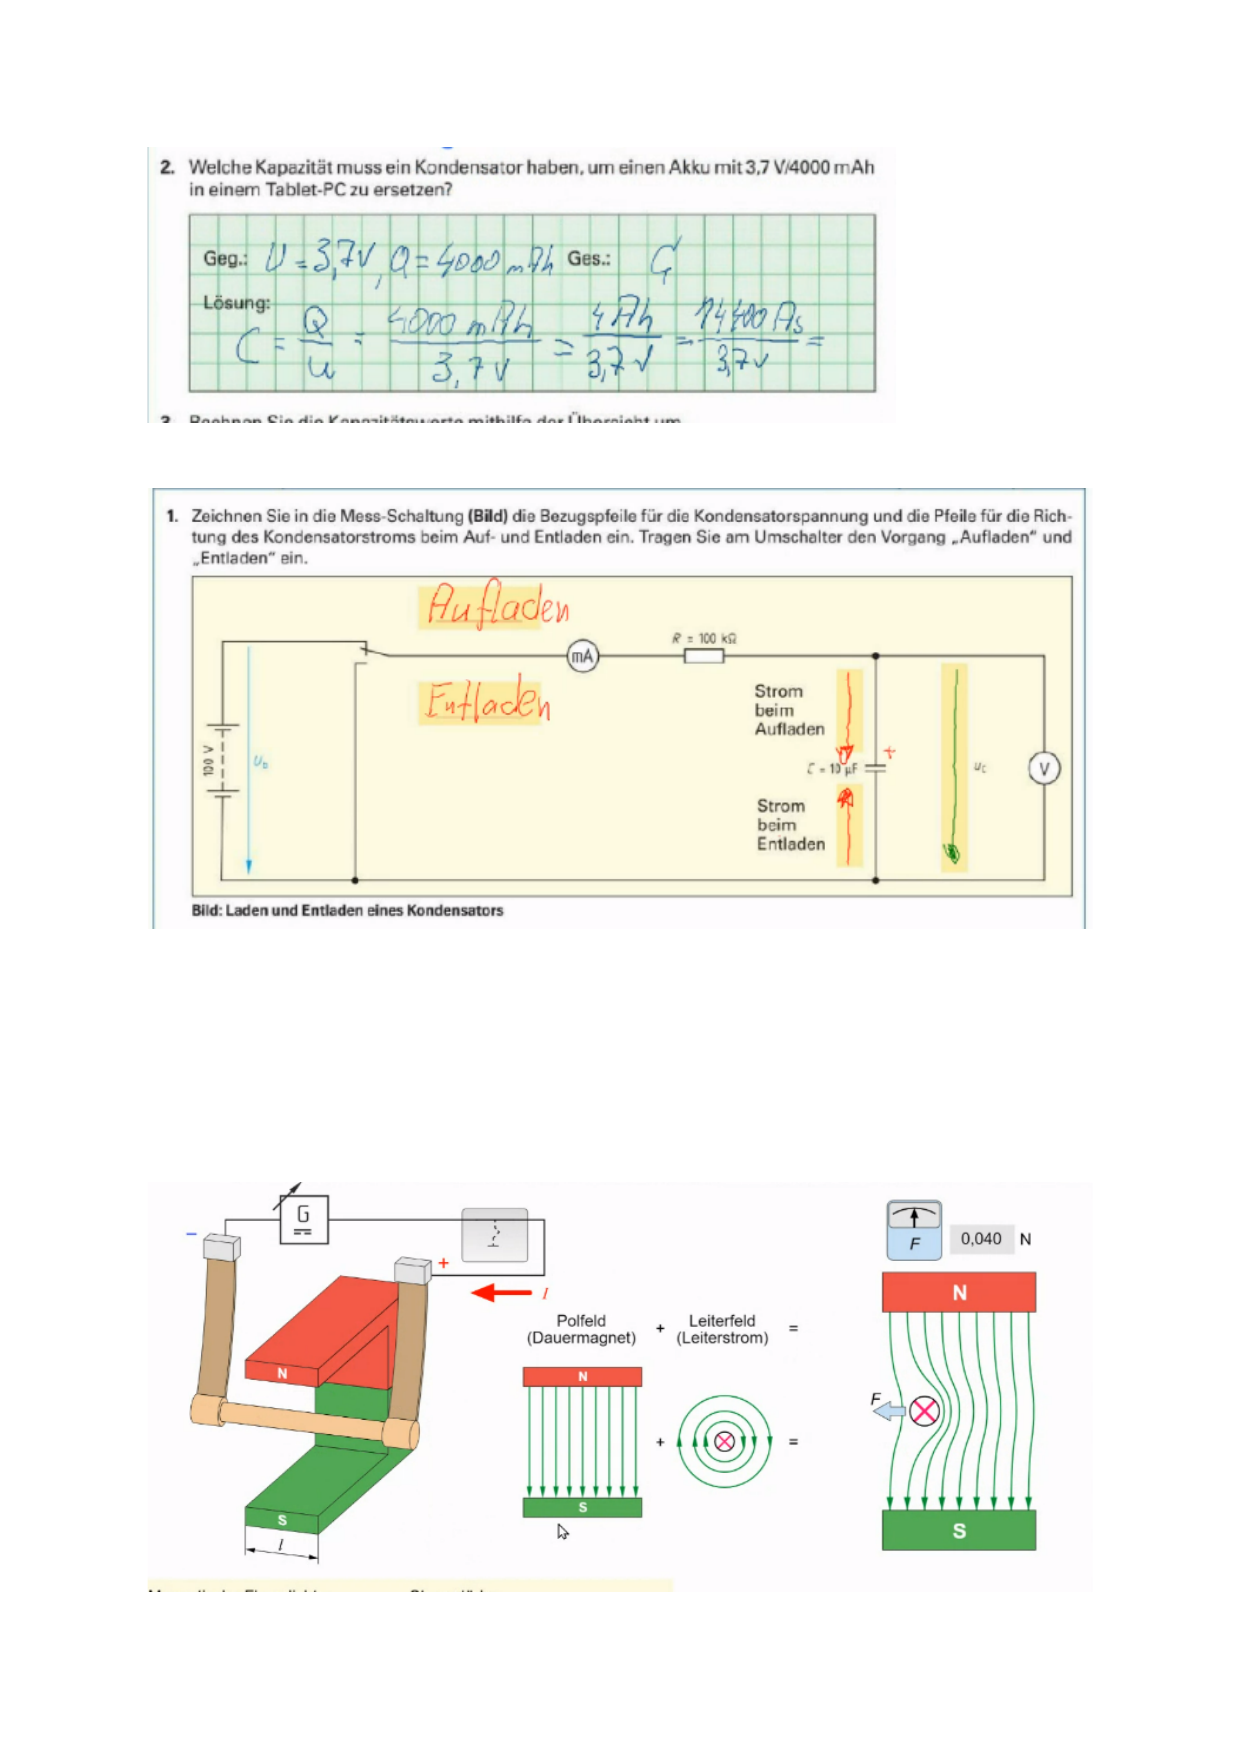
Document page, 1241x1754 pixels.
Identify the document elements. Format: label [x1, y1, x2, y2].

picture [147, 1182, 1093, 1592]
picture [147, 488, 1093, 929]
picture [147, 147, 897, 423]
